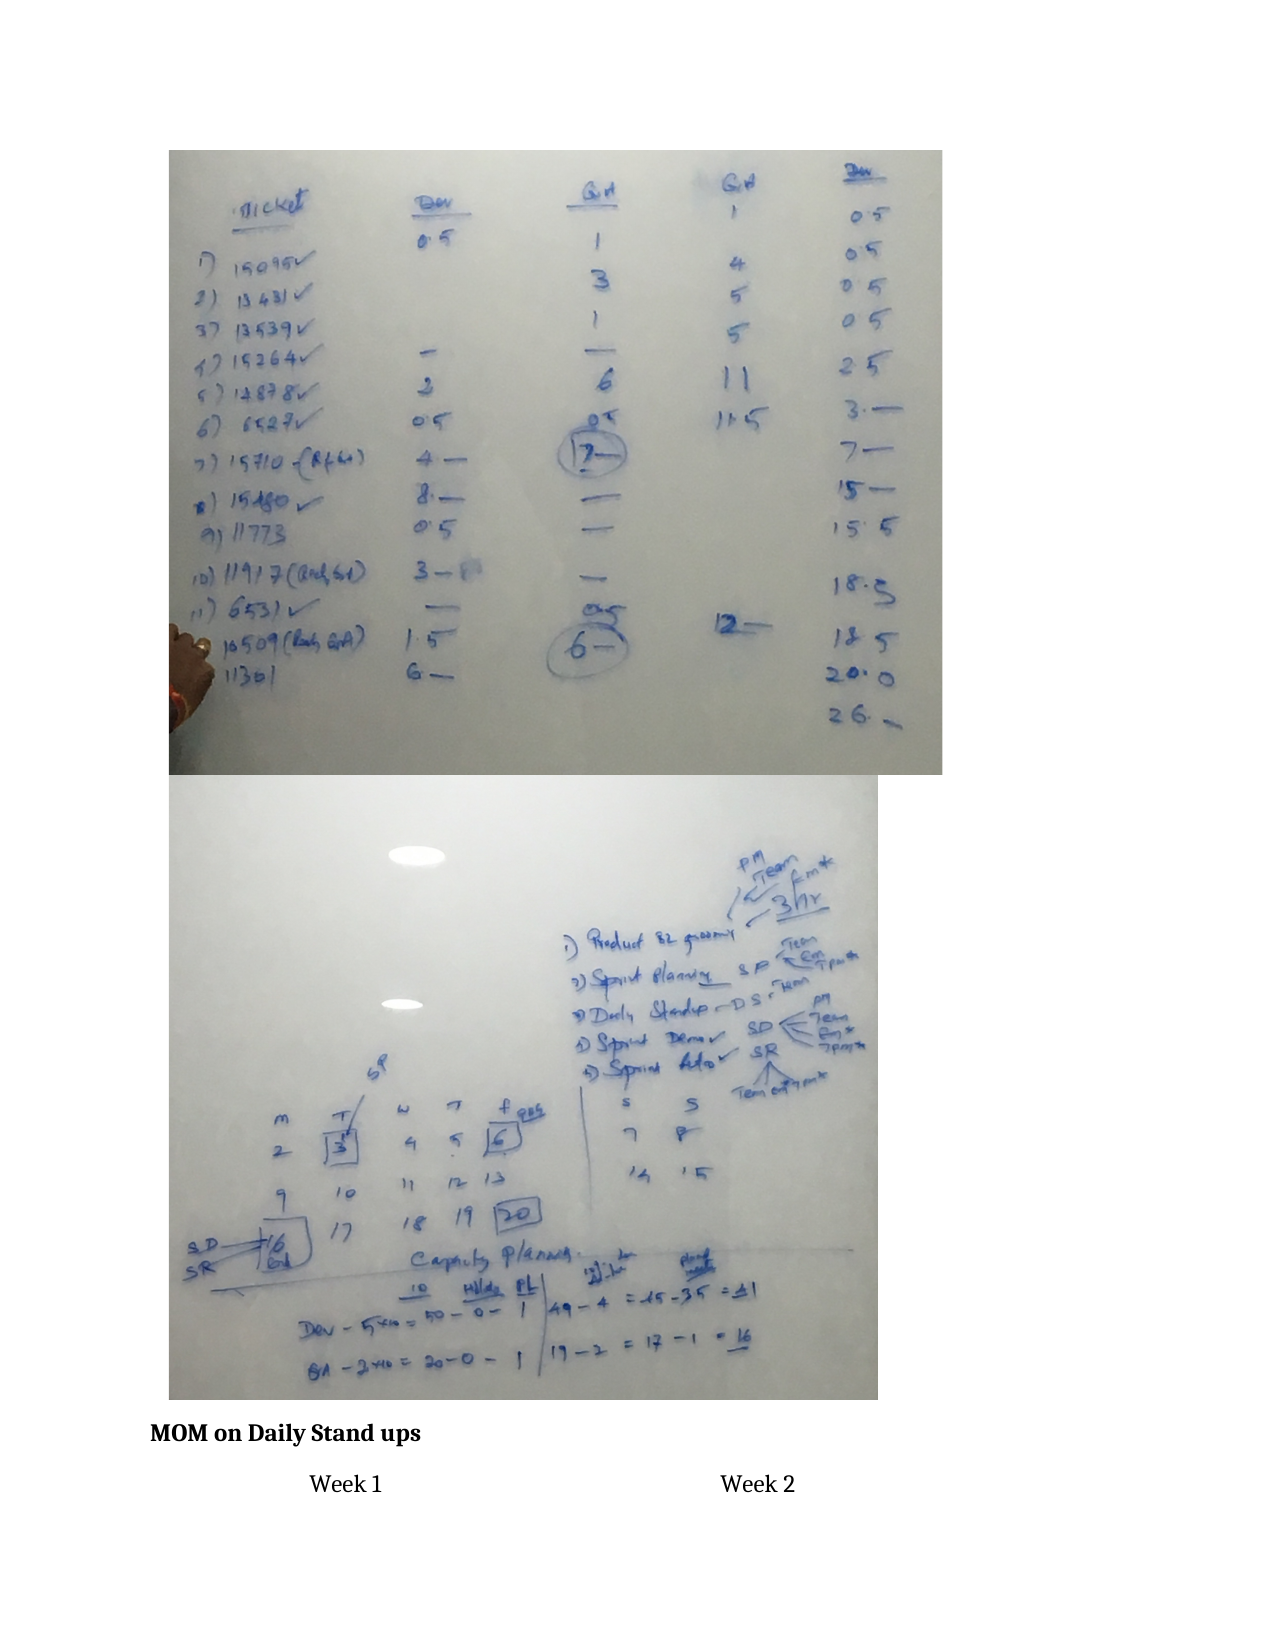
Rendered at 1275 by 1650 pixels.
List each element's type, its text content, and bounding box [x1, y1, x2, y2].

table_header Week 2 [551, 1466, 964, 1499]
table_header Week 1 [139, 1466, 551, 1499]
text MOM on Daily Stand ups [150, 1419, 1125, 1447]
picture [168, 150, 943, 1400]
